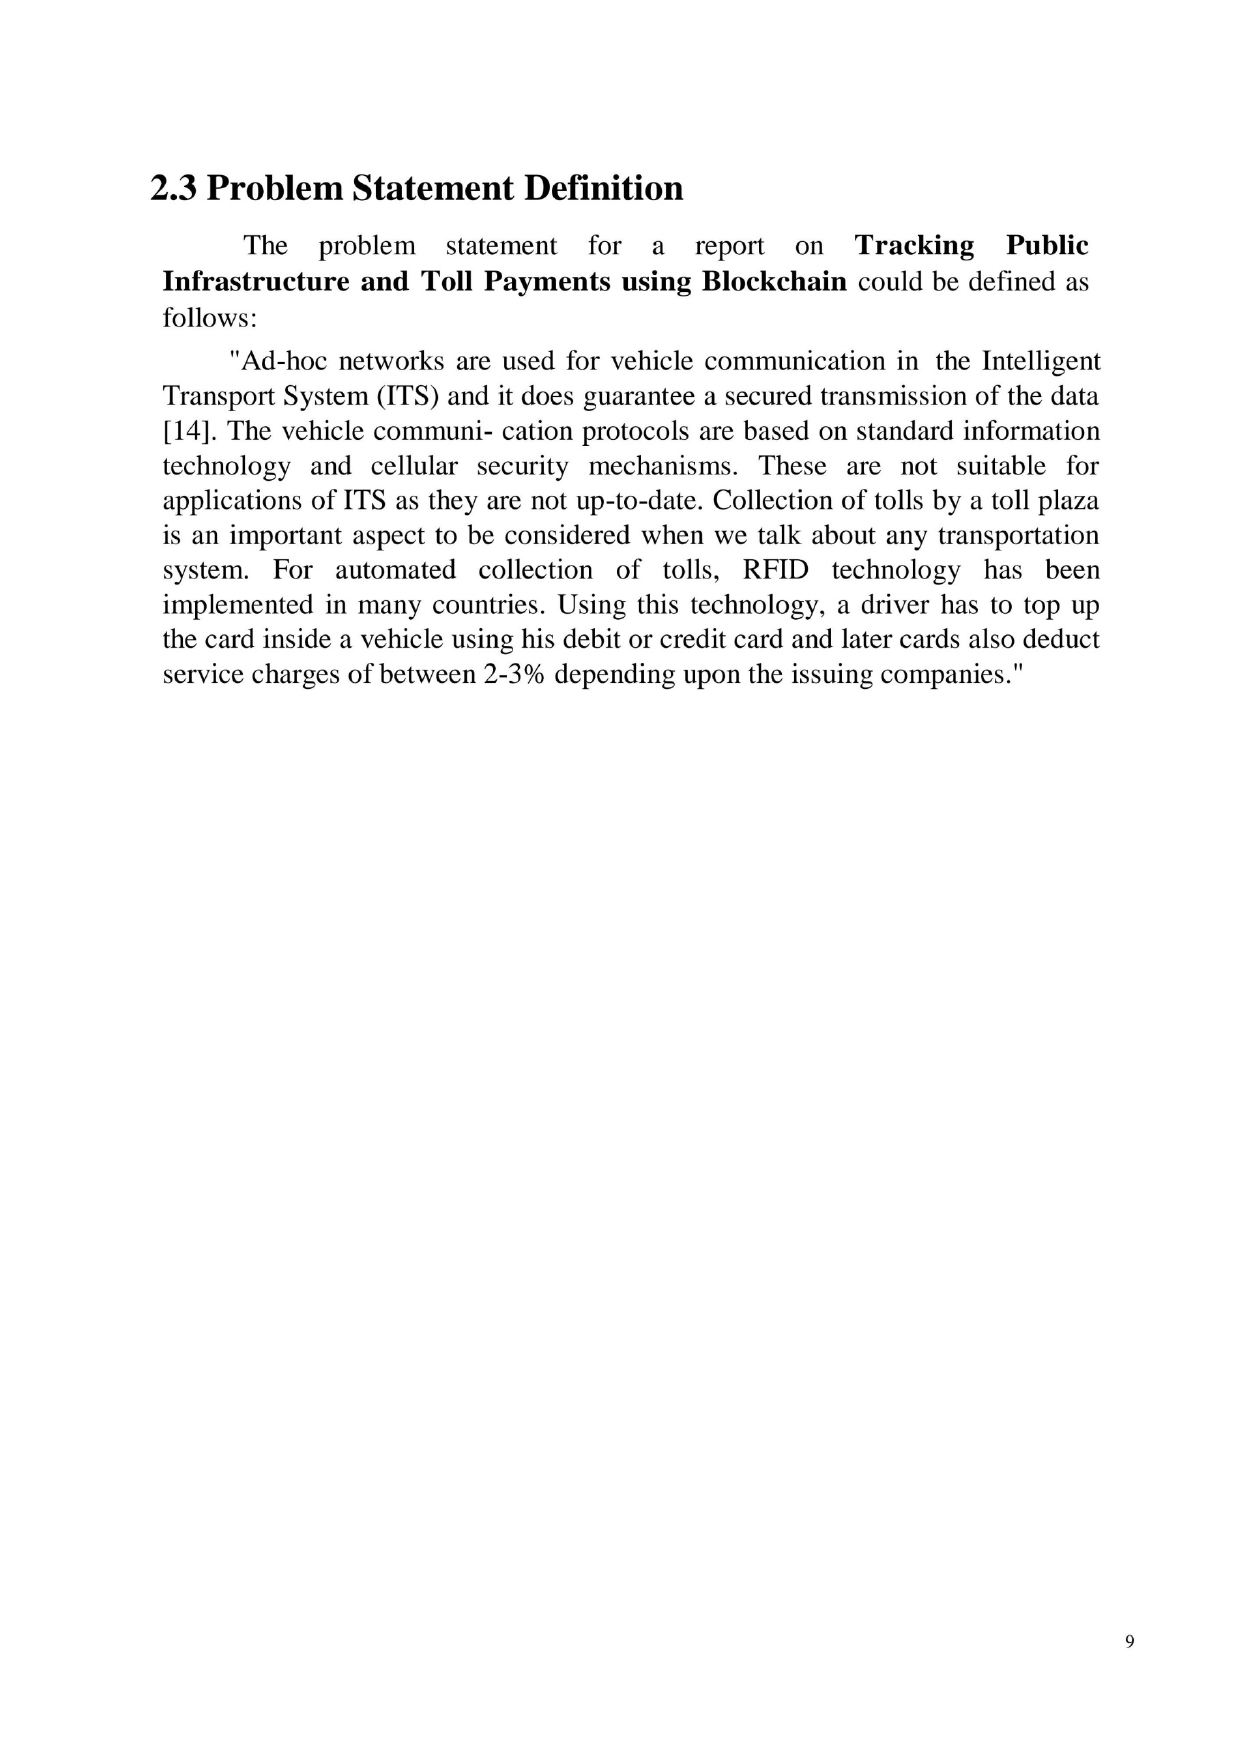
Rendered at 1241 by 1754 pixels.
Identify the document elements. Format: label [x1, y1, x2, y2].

picture [147, 172, 1135, 1650]
